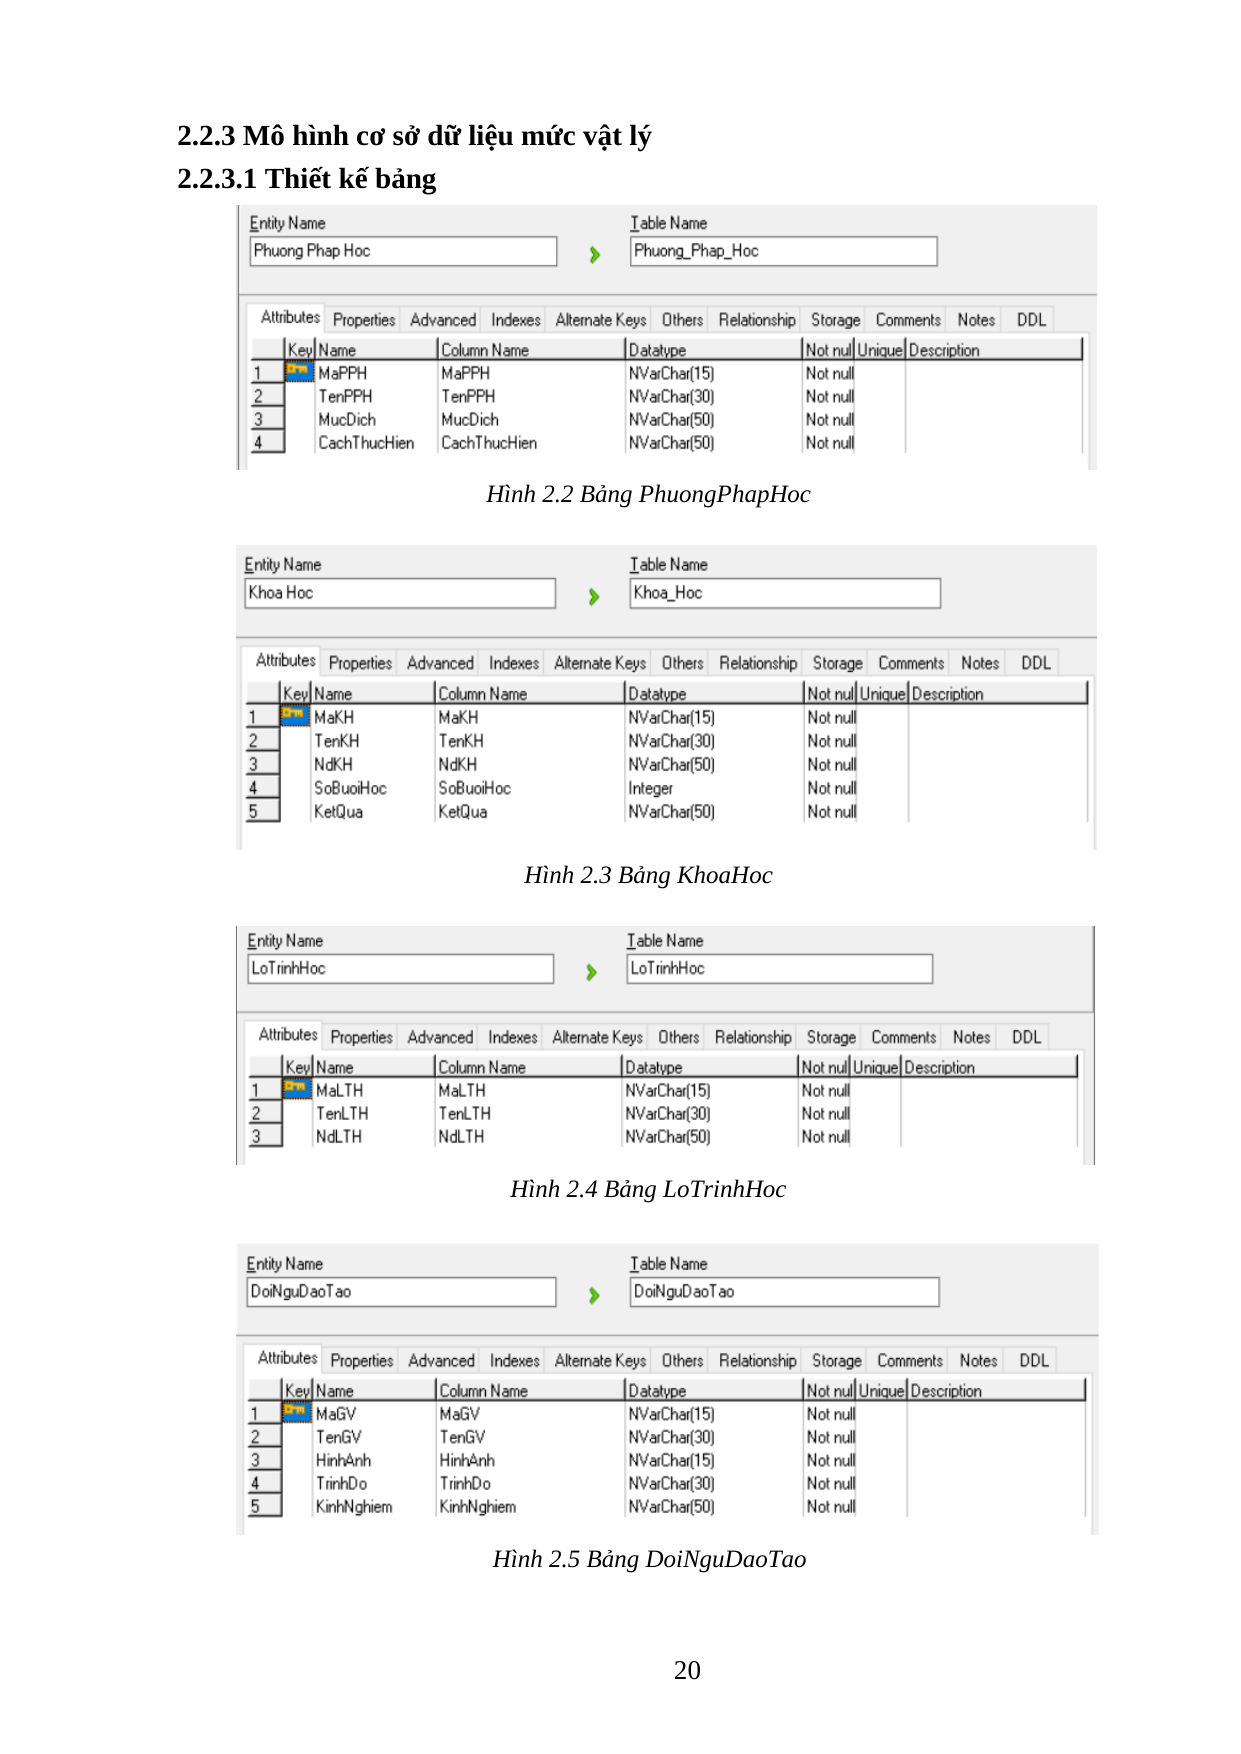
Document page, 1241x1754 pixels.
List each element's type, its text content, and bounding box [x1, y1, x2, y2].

picture [236, 1240, 1099, 1535]
text Hình 2.3 Bảng KhoaHoc [177, 860, 1122, 889]
text Hình 2.2 Bảng PhuongPhapHoc [177, 479, 1122, 508]
subtitle 2.2.3.1 Thiết kế bảng [177, 162, 1122, 195]
picture [236, 926, 1096, 1165]
subtitle 2.2.3 Mô hình cơ sở dữ liệu mức vật lý [177, 118, 1122, 152]
picture [236, 545, 1098, 850]
text Hình 2.5 Bảng DoiNguDaoTao [177, 1544, 1122, 1573]
picture [236, 205, 1098, 470]
text Hình 2.4 Bảng LoTrinhHoc [177, 1174, 1122, 1203]
